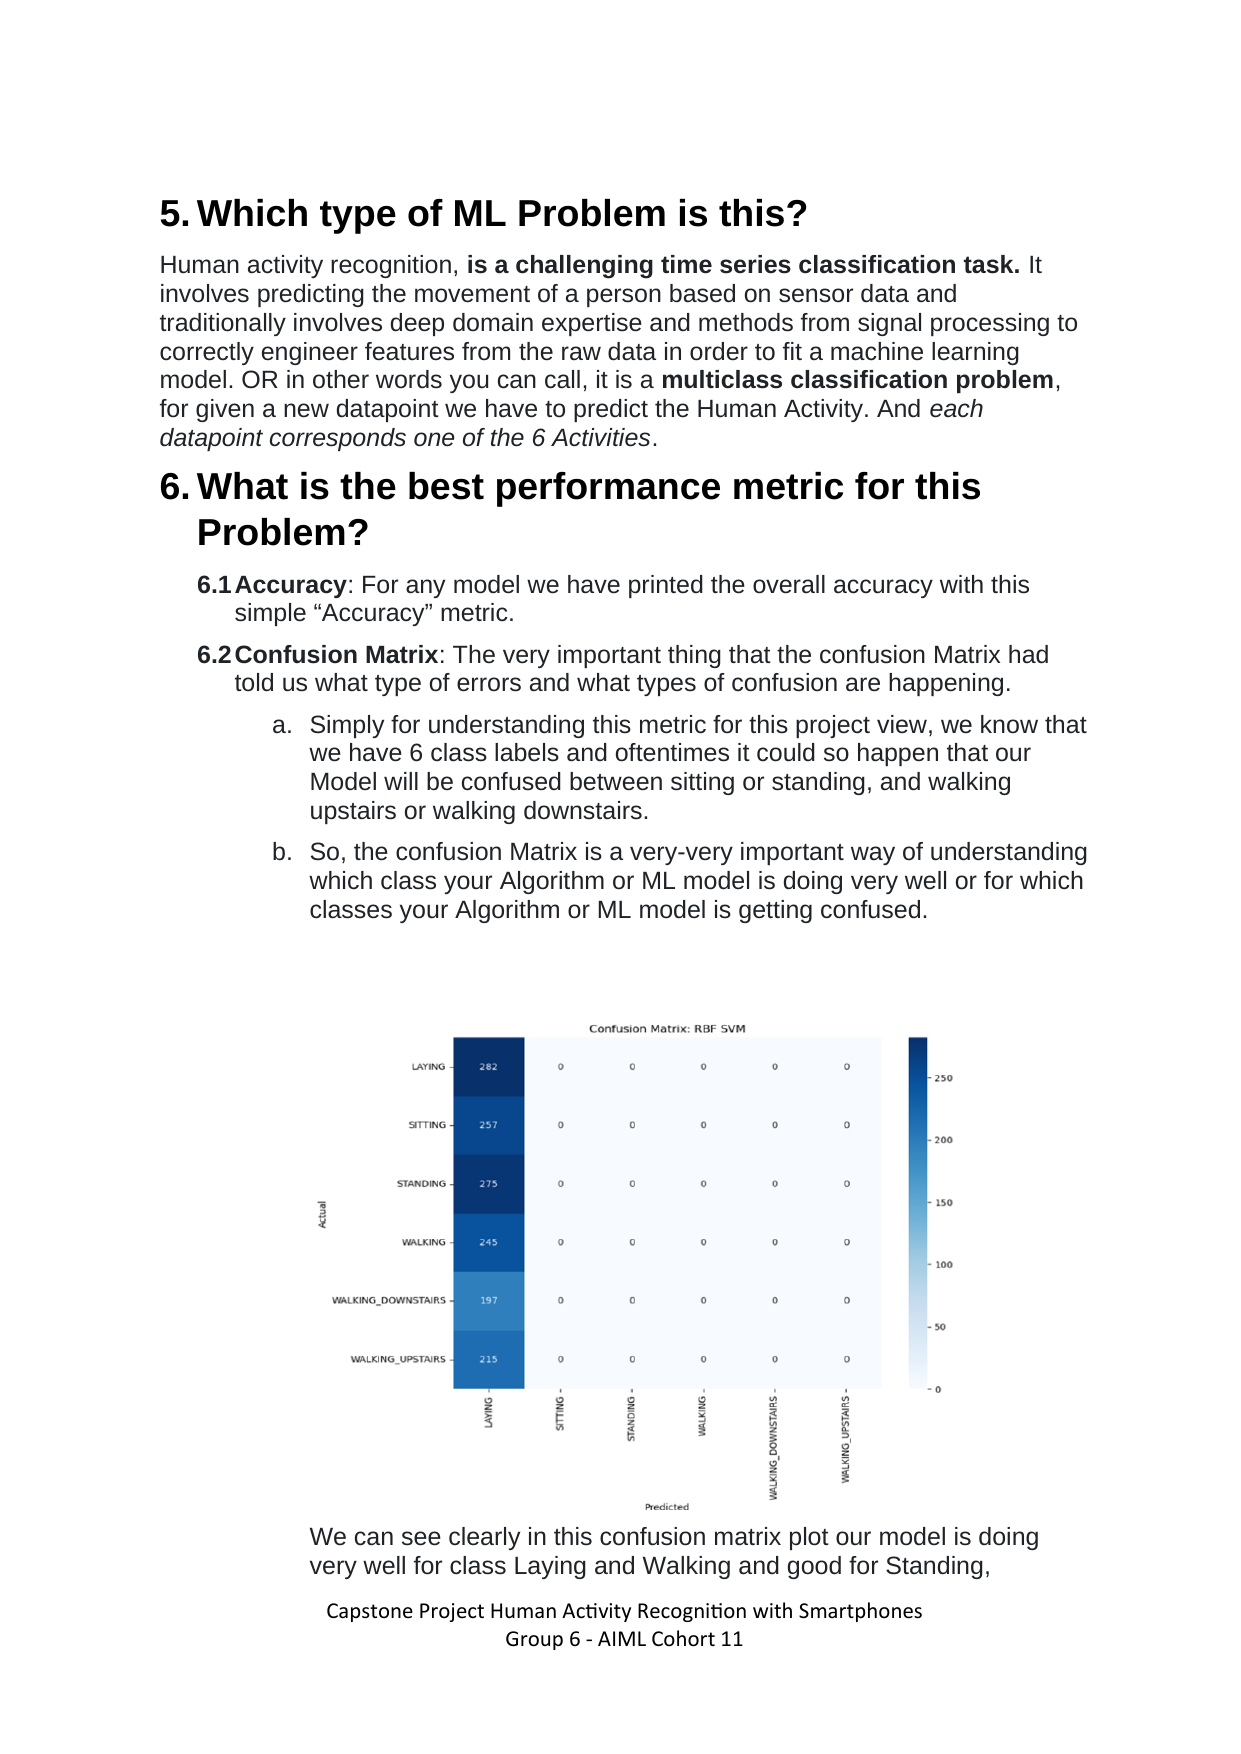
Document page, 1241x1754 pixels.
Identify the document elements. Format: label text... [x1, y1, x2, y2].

text Human activity recognition, is a challenging time series classification task. It involves predicting the movement of a person based on sensor data and traditionally involves deep domain expertise and methods from signal processing to correctly engineer features from the raw data in order to fit a machine learning model. OR in other words you can call, it is a multiclass classification problem, for given a new datapoint we have to predict the Human Activity. And each datapoint corresponds one of the 6 Activities. [159, 250, 1090, 452]
list Accuracy: For any model we have printed the overall accuracy with this simple “Accuracy” metric. [197, 570, 1090, 627]
list So, the confusion Matrix is a very-very important way of understanding which class your Algorithm or ML model is doing very well or for which classes your Algorithm or ML model is getting confused. [272, 837, 1090, 923]
list Simply for understanding this metric for this project view, we know that we have 6 class labels and oftentimes it could so happen that our Model will be confused between sitting or standing, and walking upstairs or walking downstairs. [272, 710, 1090, 825]
subtitle Which type of ML Problem is this? [159, 191, 1090, 234]
picture [309, 1018, 990, 1510]
list Confusion Matrix: The very important thing that the confusion Matrix had told us what type of errors and what types of confusion are happening. [197, 640, 1090, 697]
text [309, 1522, 1090, 1580]
subtitle What is the best performance metric for this Problem? [159, 464, 1090, 554]
